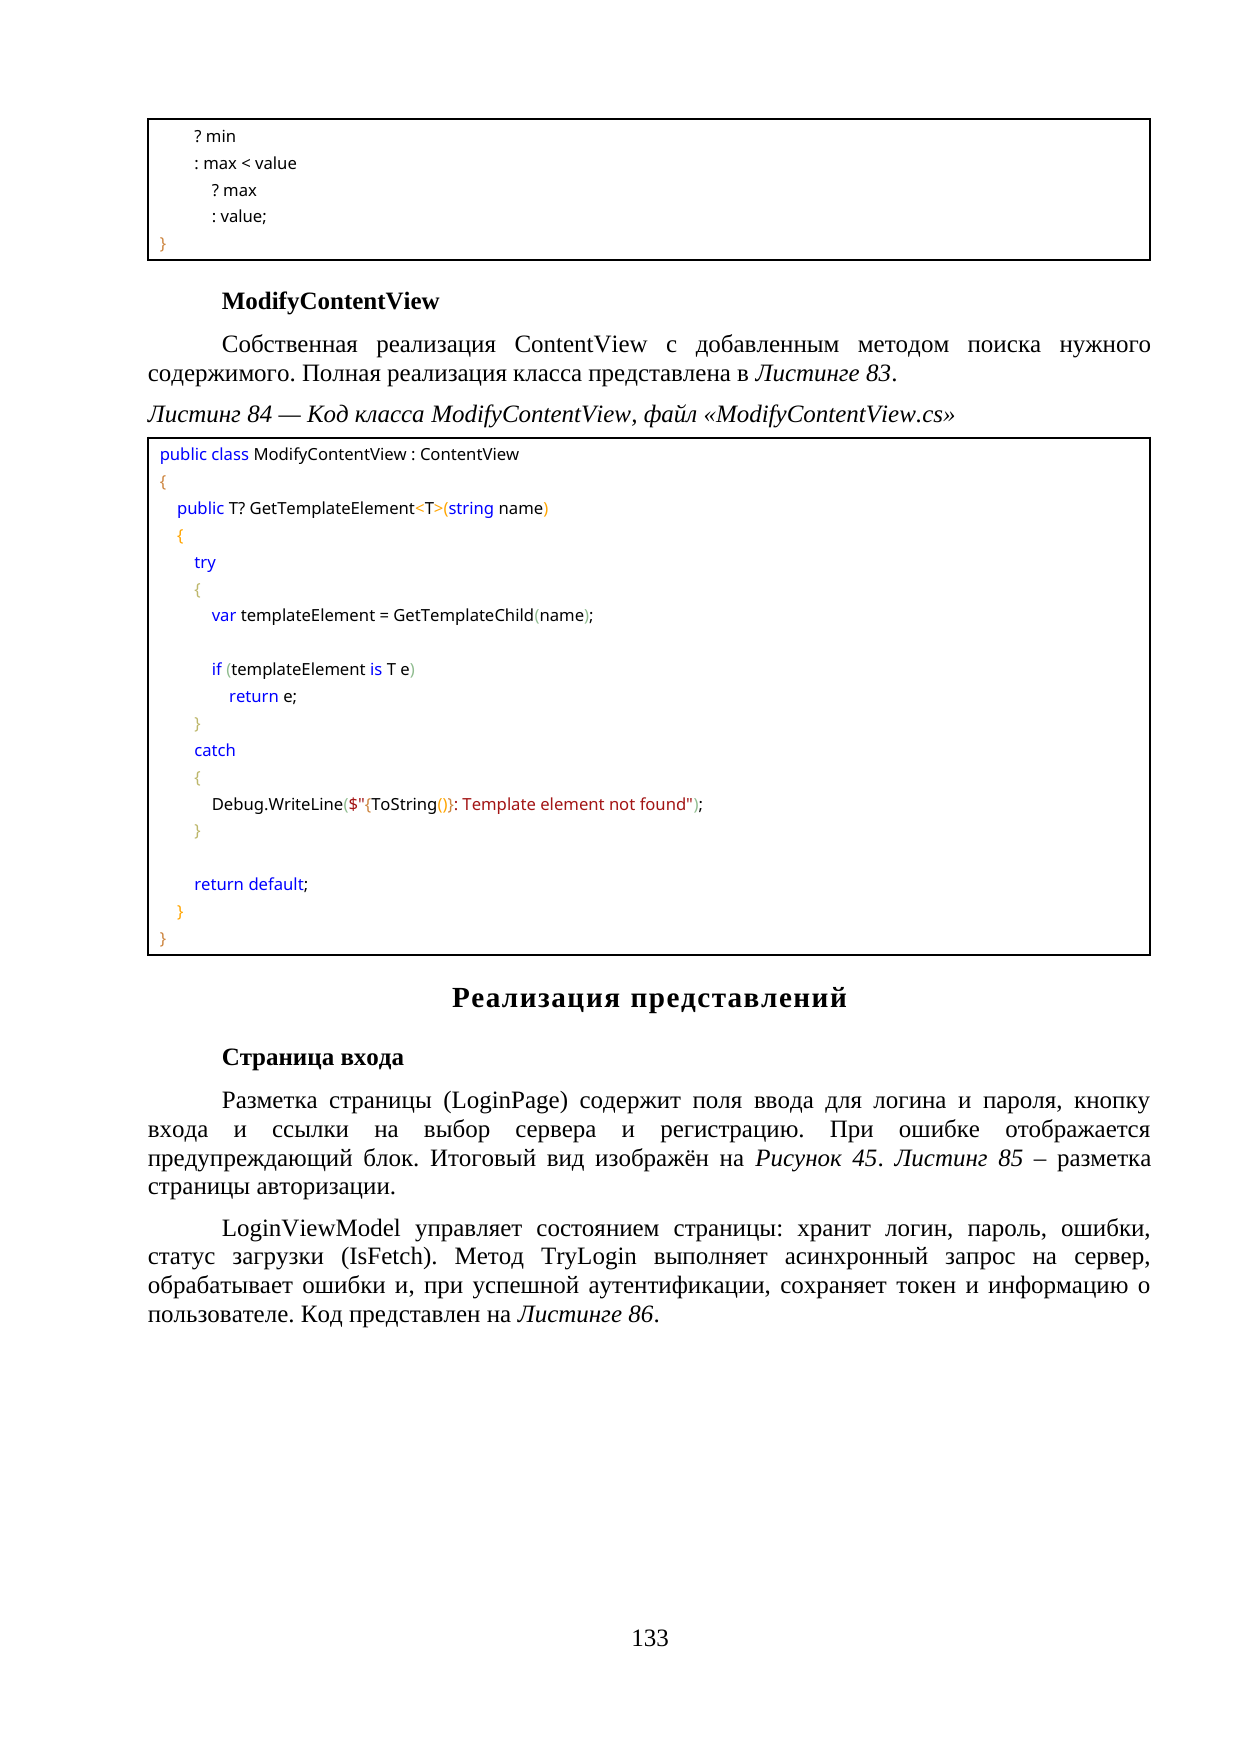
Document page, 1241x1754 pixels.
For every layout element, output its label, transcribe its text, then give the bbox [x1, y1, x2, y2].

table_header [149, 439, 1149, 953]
subtitle Реализация представлений [148, 981, 1152, 1014]
text LoginViewModel управляет состоянием страницы: хранит логин, пароль, ошибки, статус загрузки (IsFetch). Метод TryLogin выполняет асинхронный запрос на сервер, обрабатывает ошибки и, при успешной аутентификации, сохраняет токен и информацию о пользователе. Код представлен на Листинге 86. [148, 1213, 1152, 1328]
text ModifyContentView [148, 286, 1152, 314]
text Страница входа [148, 1042, 1152, 1070]
text Собственная реализация ContentView с добавленным методом поиска нужного содержимого. Полная реализация класса представлена в Листинге 83. [148, 329, 1152, 387]
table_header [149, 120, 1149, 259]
list Листинг 84 — Код класса ModifyContentView, файл «ModifyContentView.cs» [148, 399, 1152, 428]
text Разметка страницы (LoginPage) содержит поля ввода для логина и пароля, кнопку входа и ссылки на выбор сервера и регистрацию. При ошибке отображается предупреждающий блок. Итоговый вид изображён на Рисунок 45. Листинг 85 – разметка страницы авторизации. [148, 1085, 1152, 1200]
